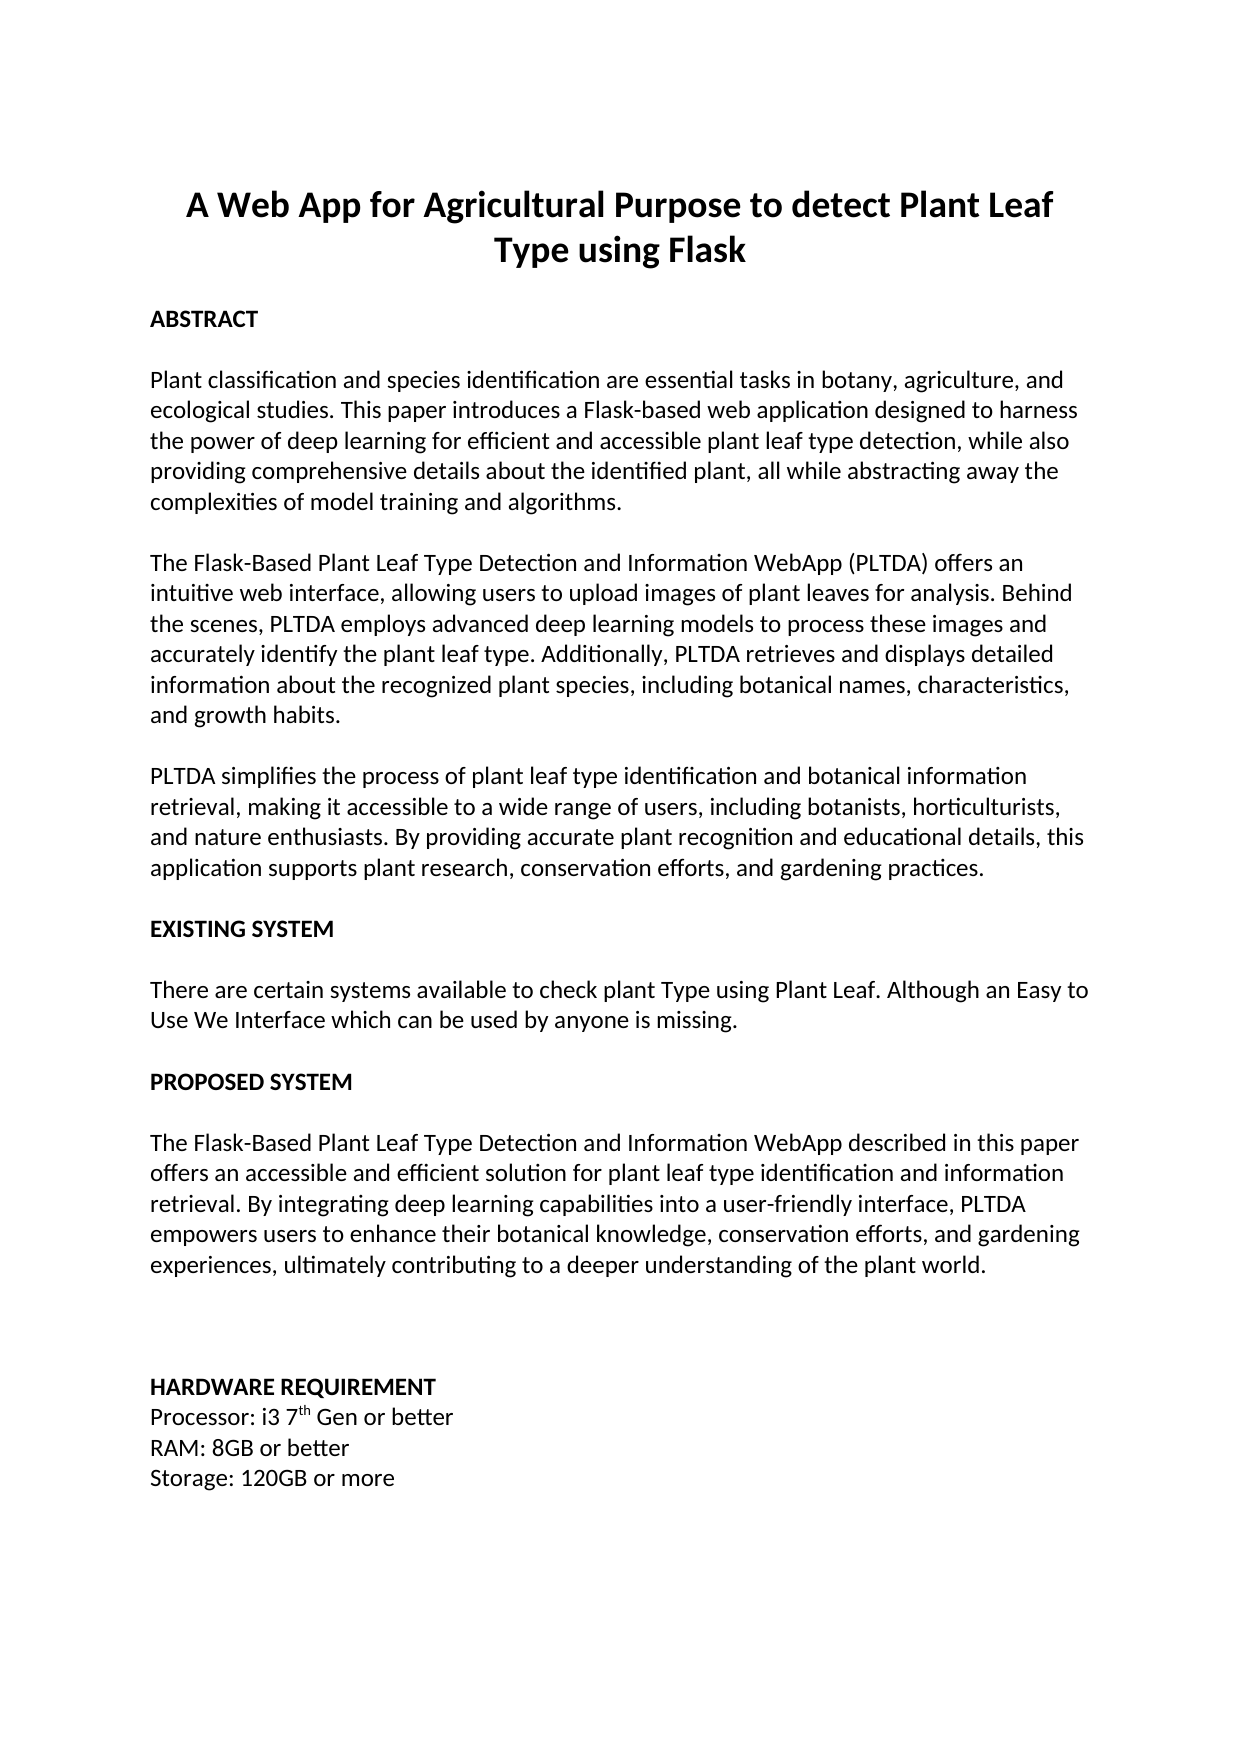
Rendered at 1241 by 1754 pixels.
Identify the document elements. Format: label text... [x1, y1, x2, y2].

text HARDWARE REQUIREMENT [150, 1371, 1090, 1401]
text RAM: 8GB or better [150, 1432, 1090, 1462]
text There are certain systems available to check plant Type using Plant Leaf. Although an Easy to Use We Interface which can be used by anyone is missing. [150, 974, 1090, 1035]
text The Flask-Based Plant Leaf Type Detection and Information WebApp described in this paper offers an accessible and efficient solution for plant leaf type identification and information retrieval. By integrating deep learning capabilities into a user-friendly interface, PLTDA empowers users to enhance their botanical knowledge, conservation efforts, and gardening experiences, ultimately contributing to a deeper understanding of the plant world. [150, 1127, 1090, 1310]
text Storage: 120GB or more [150, 1462, 1090, 1493]
text Processor: i3 7th Gen or better [150, 1401, 1090, 1432]
text ABSTRACT [150, 303, 1090, 333]
text PLTDA simplifies the process of plant leaf type identification and botanical information retrieval, making it accessible to a wide range of users, including botanists, horticulturists, and nature enthusiasts. By providing accurate plant recognition and educational details, this application supports plant research, conservation efforts, and gardening practices. [150, 761, 1090, 913]
text PROPOSED SYSTEM [150, 1066, 1090, 1096]
text Plant classification and species identification are essential tasks in botany, agriculture, and ecological studies. This paper introduces a Flask-based web application designed to harness the power of deep learning for efficient and accessible plant leaf type detection, while also providing comprehensive details about the identified plant, all while abstracting away the complexities of model training and algorithms. [150, 364, 1090, 516]
text The Flask-Based Plant Leaf Type Detection and Information WebApp (PLTDA) offers an intuitive web interface, allowing users to upload images of plant leaves for analysis. Behind the scenes, PLTDA employs advanced deep learning models to process these images and accurately identify the plant leaf type. Additionally, PLTDA retrieves and displays detailed information about the recognized plant species, including botanical names, characteristics, and growth habits. [150, 547, 1090, 730]
text A Web App for Agricultural Purpose to detect Plant Leaf Type using Flask [150, 181, 1090, 272]
text EXISTING SYSTEM [150, 913, 1090, 944]
